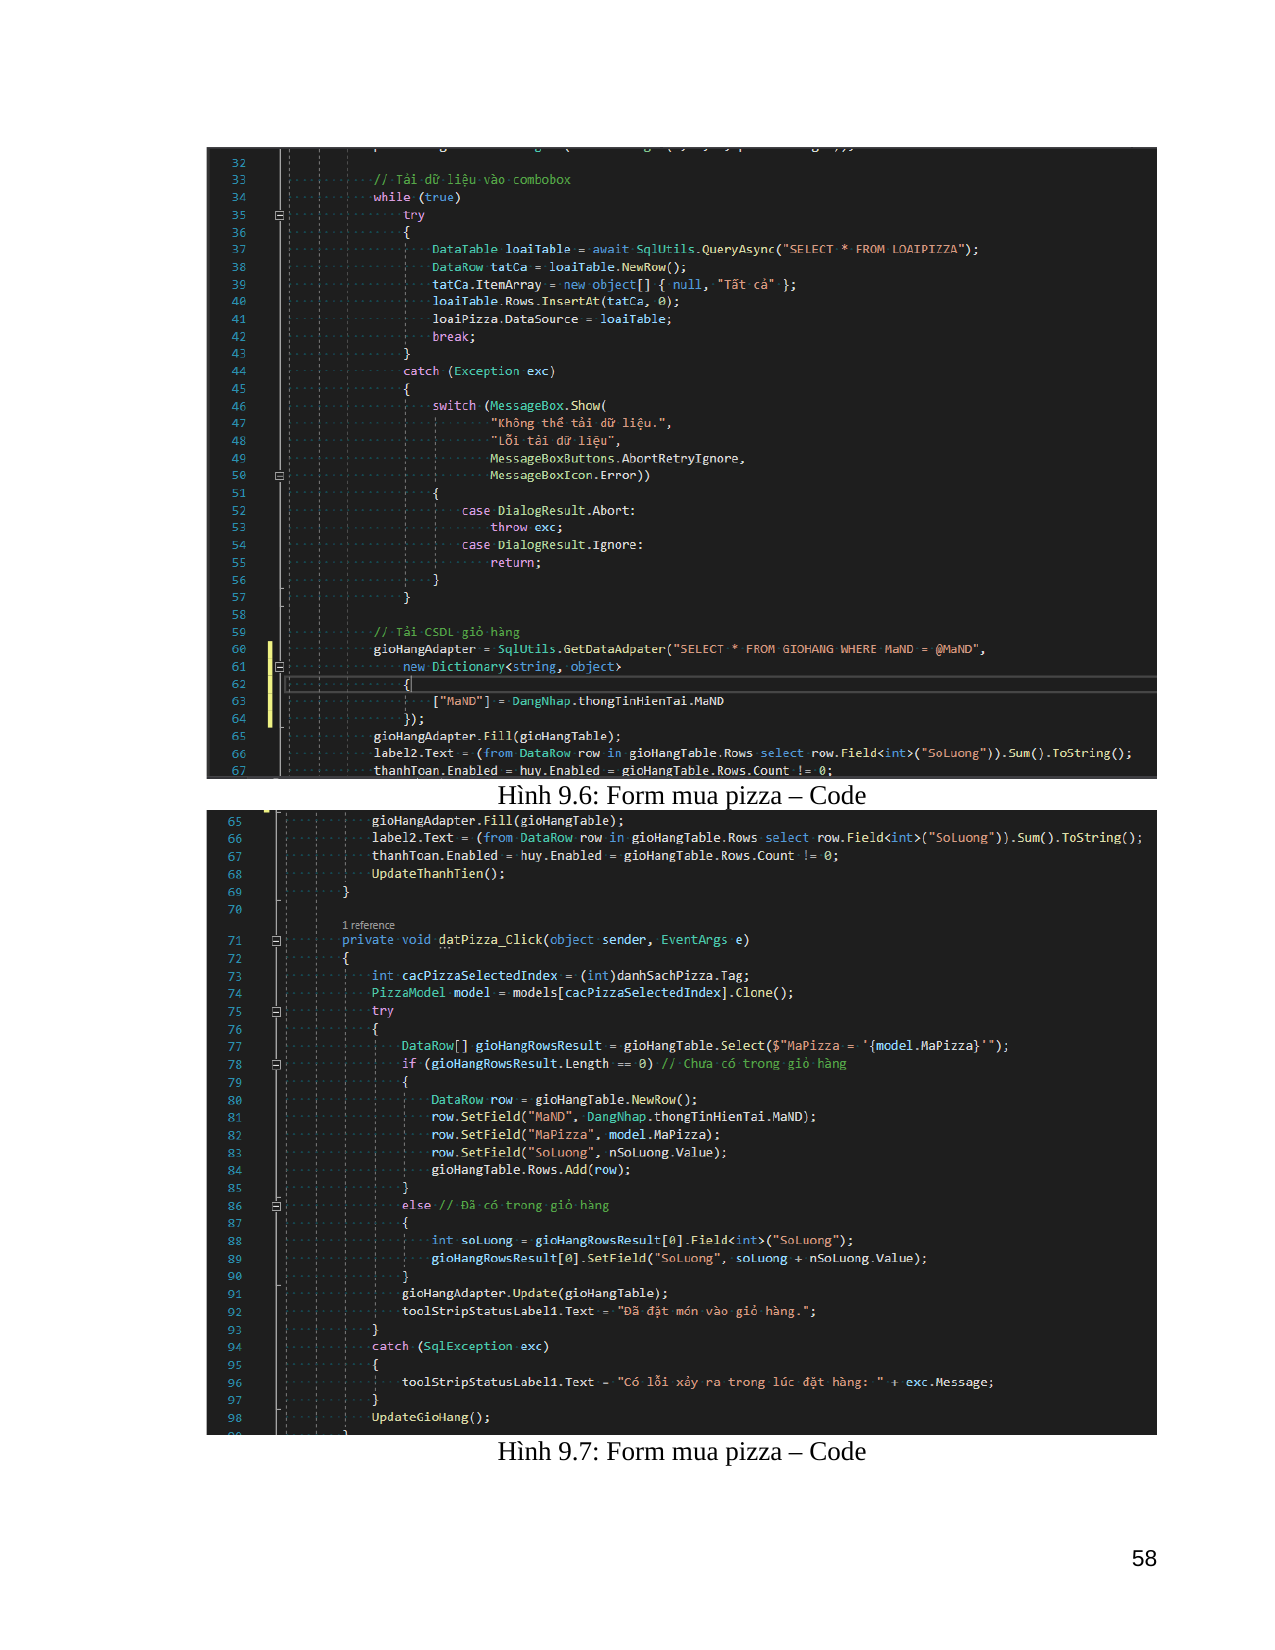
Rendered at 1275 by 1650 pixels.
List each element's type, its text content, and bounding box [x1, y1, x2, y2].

picture [206, 147, 1157, 779]
text Hình 9.6: Form mua pizza – Code [207, 779, 1157, 810]
text Hình 9.7: Form mua pizza – Code [207, 1435, 1157, 1466]
picture [206, 810, 1157, 1435]
